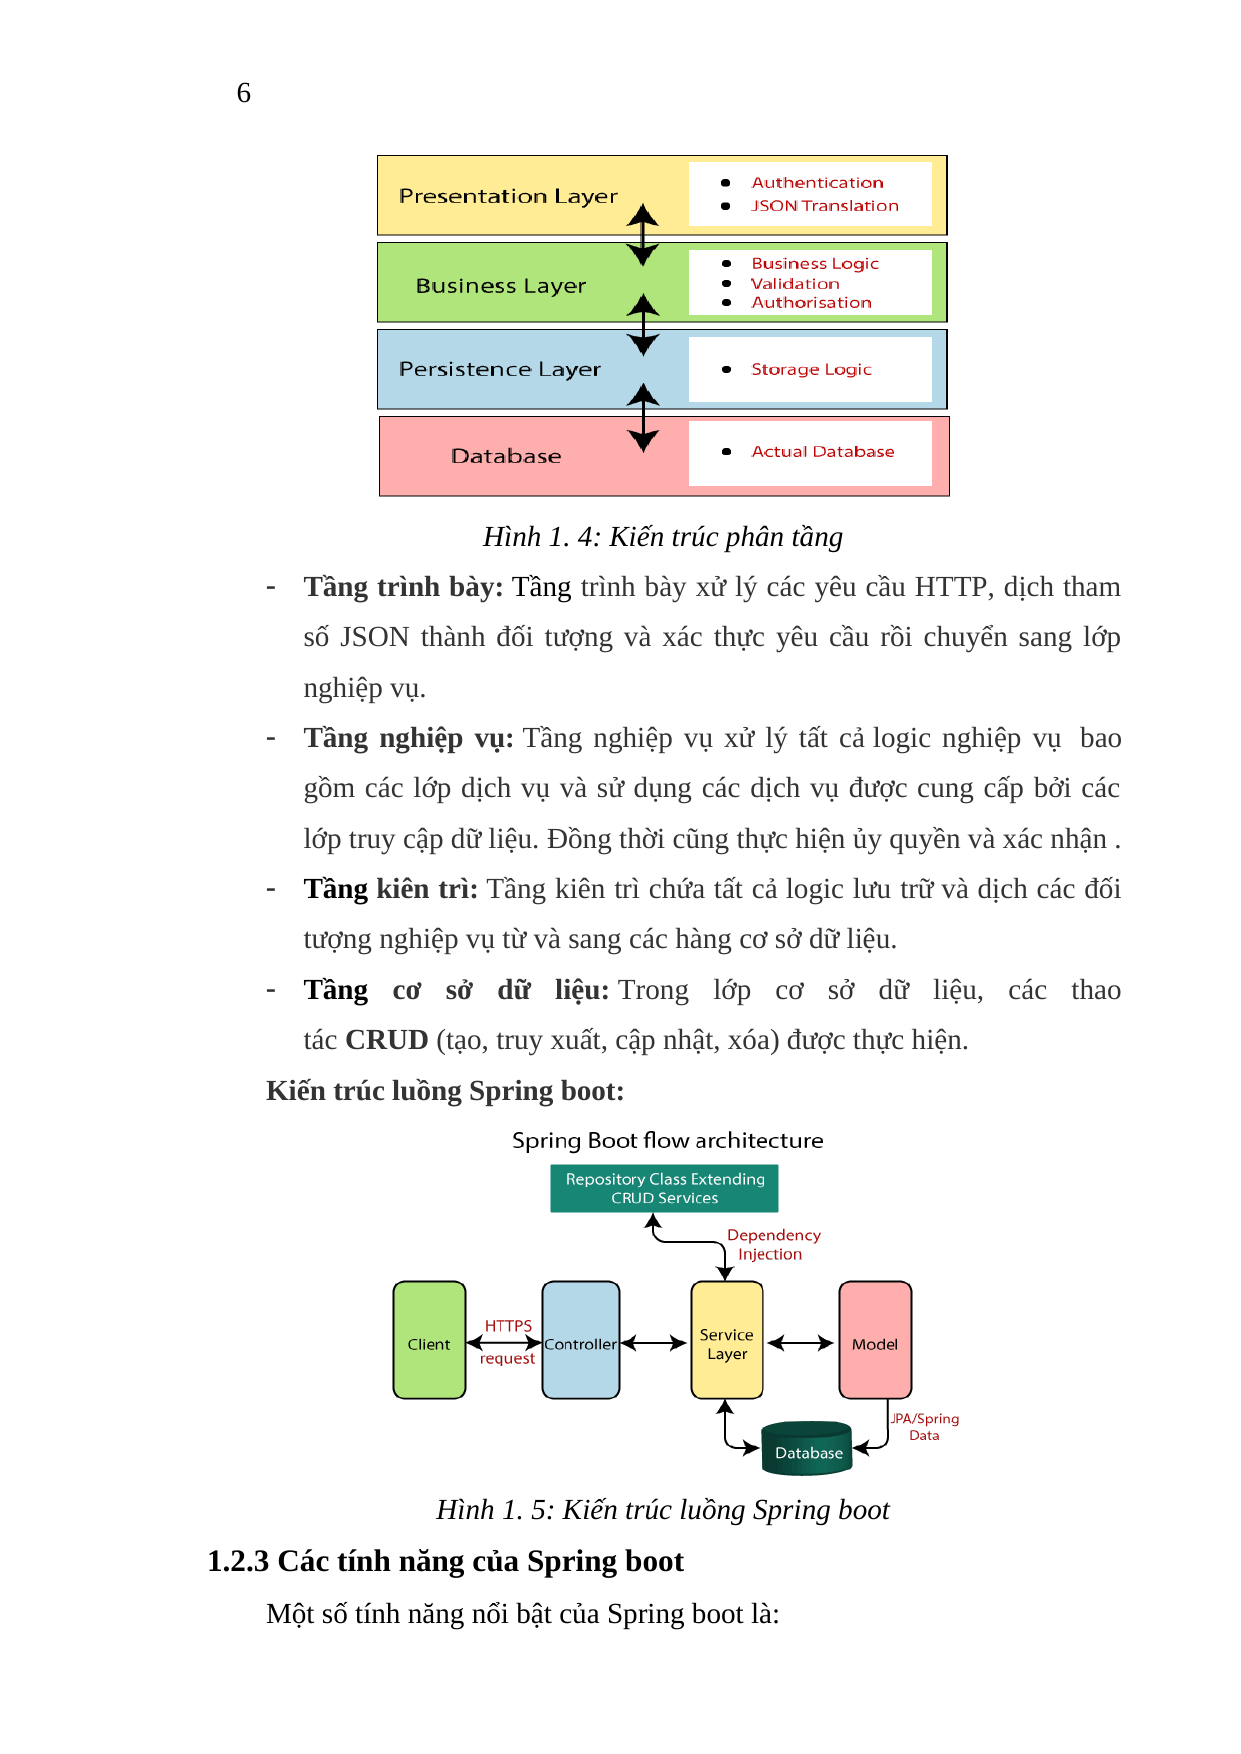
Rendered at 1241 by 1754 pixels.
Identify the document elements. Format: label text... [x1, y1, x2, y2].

subtitle 1.2.3 Các tính năng của Spring boot [207, 1542, 1122, 1578]
list Tầng cơ sở dữ liệu: Trong lớp cơ sở dữ liệu, các thao tác CRUD (tạo, truy xuất, cập nhật, xóa) được thực hiện. [266, 972, 1122, 1056]
picture [369, 147, 960, 502]
text Một số tính năng nổi bật của Spring boot là: [207, 1596, 1122, 1629]
list Tầng kiên trì: Tầng kiên trì chứa tất cả logic lưu trữ và dịch các đối tượng nghiệp vụ từ và sang các hàng cơ sở dữ liệu. [266, 871, 1122, 955]
text Kiến trúc luồng Spring boot: [207, 1073, 1122, 1106]
picture [369, 1123, 960, 1478]
list Tầng nghiệp vụ: Tầng nghiệp vụ xử lý tất cả logic nghiệp vụ bao gồm các lớp dịch vụ và sử dụng các dịch vụ được cung cấp bởi các lớp truy cập dữ liệu. Đồng thời cũng thực hiện ủy quyền và xác nhận . [266, 720, 1122, 854]
list Tầng trình bày: Tầng trình bày xử lý các yêu cầu HTTP, dịch tham số JSON thành đối tượng và xác thực yêu cầu rồi chuyển sang lớp nghiệp vụ. [266, 569, 1122, 703]
text Hình 1. 5: Kiến trúc luồng Spring boot [207, 1492, 1122, 1525]
text Hình 1. 4: Kiến trúc phân tầng [207, 519, 1122, 552]
